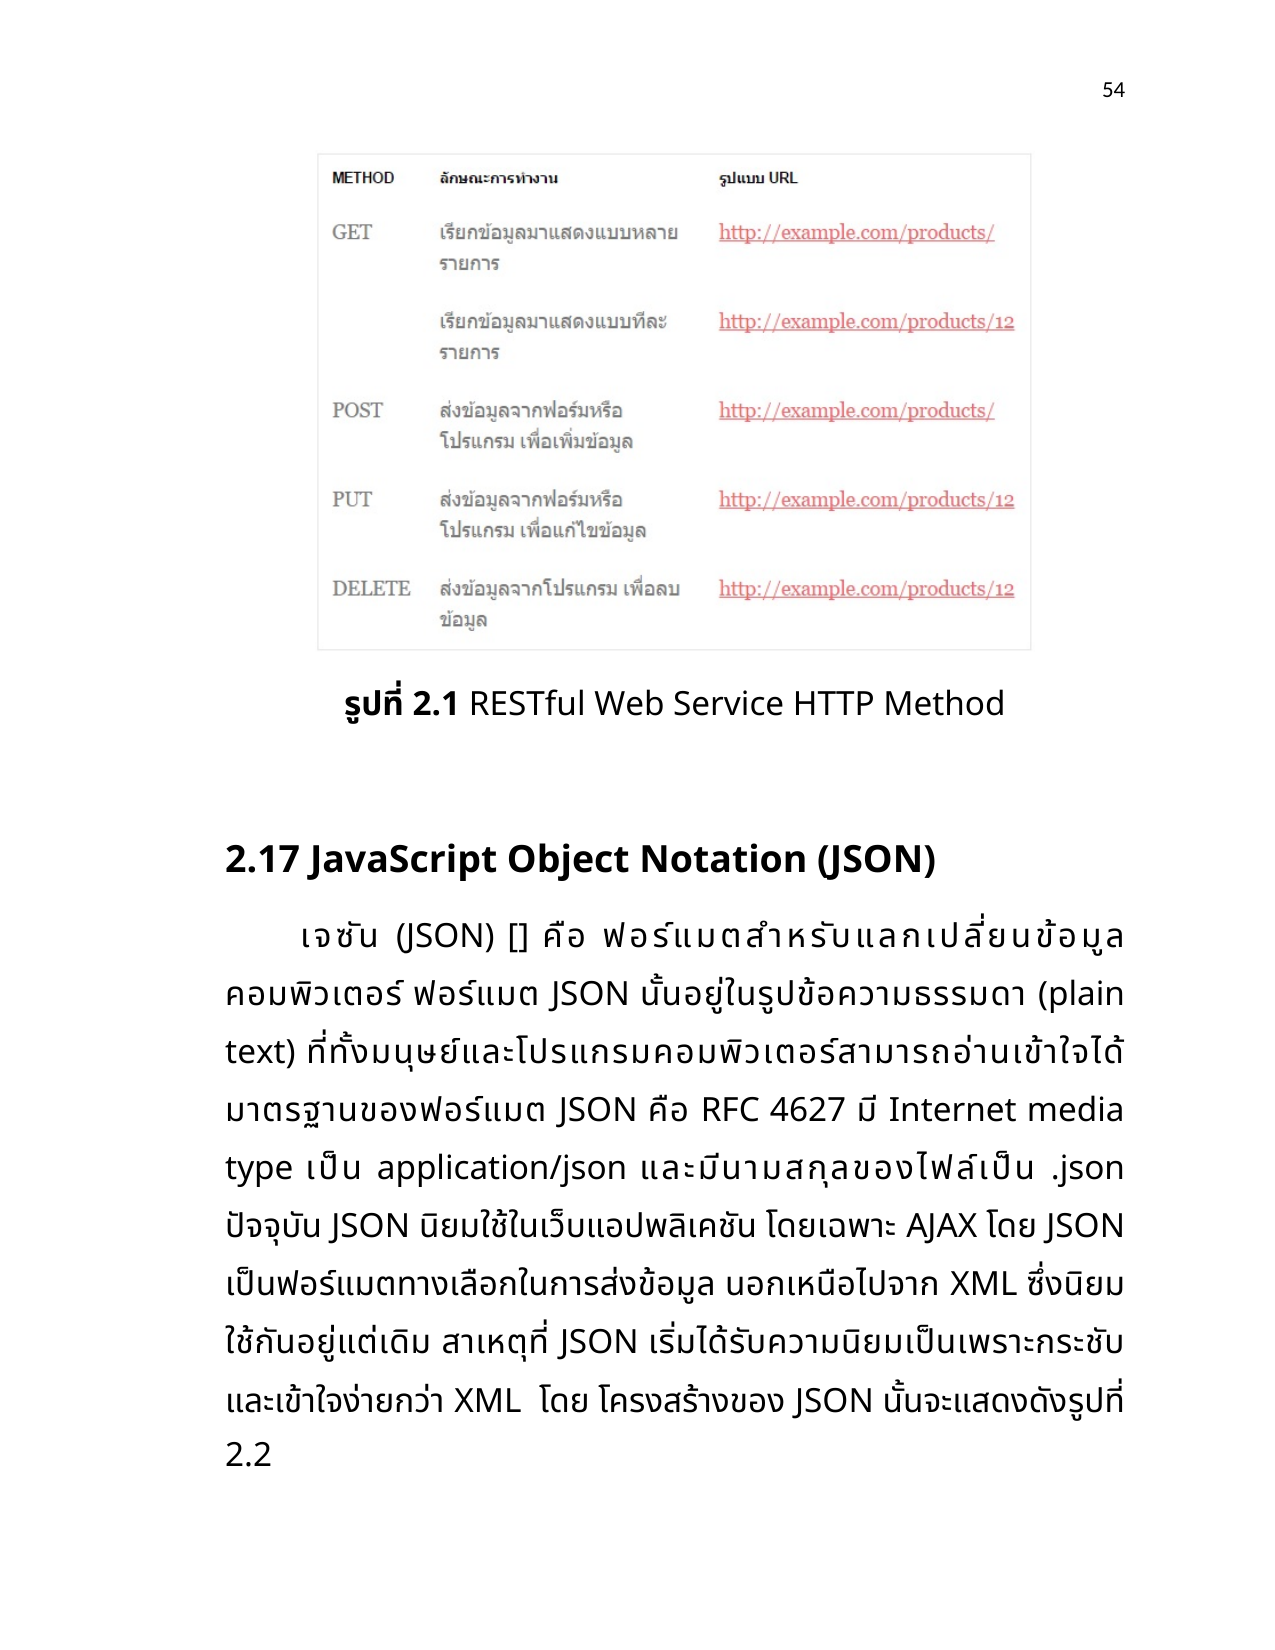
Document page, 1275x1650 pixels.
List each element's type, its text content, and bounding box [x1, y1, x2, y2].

list JavaScript Object Notation (JSON) [225, 832, 1125, 883]
text RESTful Web Service HTTP Method [225, 680, 1125, 731]
picture [314, 150, 1036, 655]
text เจซัน (JSON) [] คือ ฟอร์แมตสำหรับแลกเปลี่ยนข้อมูลคอมพิวเตอร์ ฟอร์แมต JSON นั้นอยู่ในรูปข้อความธรรมดา (plain text) ที่ทั้งมนุษย์และโปรแกรมคอมพิวเตอร์สามารถอ่านเข้าใจได้มาตรฐานของฟอร์แมต JSON คือ RFC 4627 มี Internet media type เป็น application/json และมีนามสกุลของไฟล์เป็น .json ปัจจุบัน JSON นิยมใช้ในเว็บแอปพลิเคชัน โดยเฉพาะ AJAX โดย JSON เป็นฟอร์แมตทางเลือกในการส่งข้อมูล นอกเหนือไปจาก XML ซึ่งนิยมใช้กันอยู่แต่เดิม สาเหตุที่ JSON เริ่มได้รับความนิยมเป็นเพราะกระชับและเข้าใจง่ายกว่า XML โดย โครงสร้างของ JSON นั้นจะแสดงดังรูปที่ 2.30 [225, 911, 1125, 1477]
